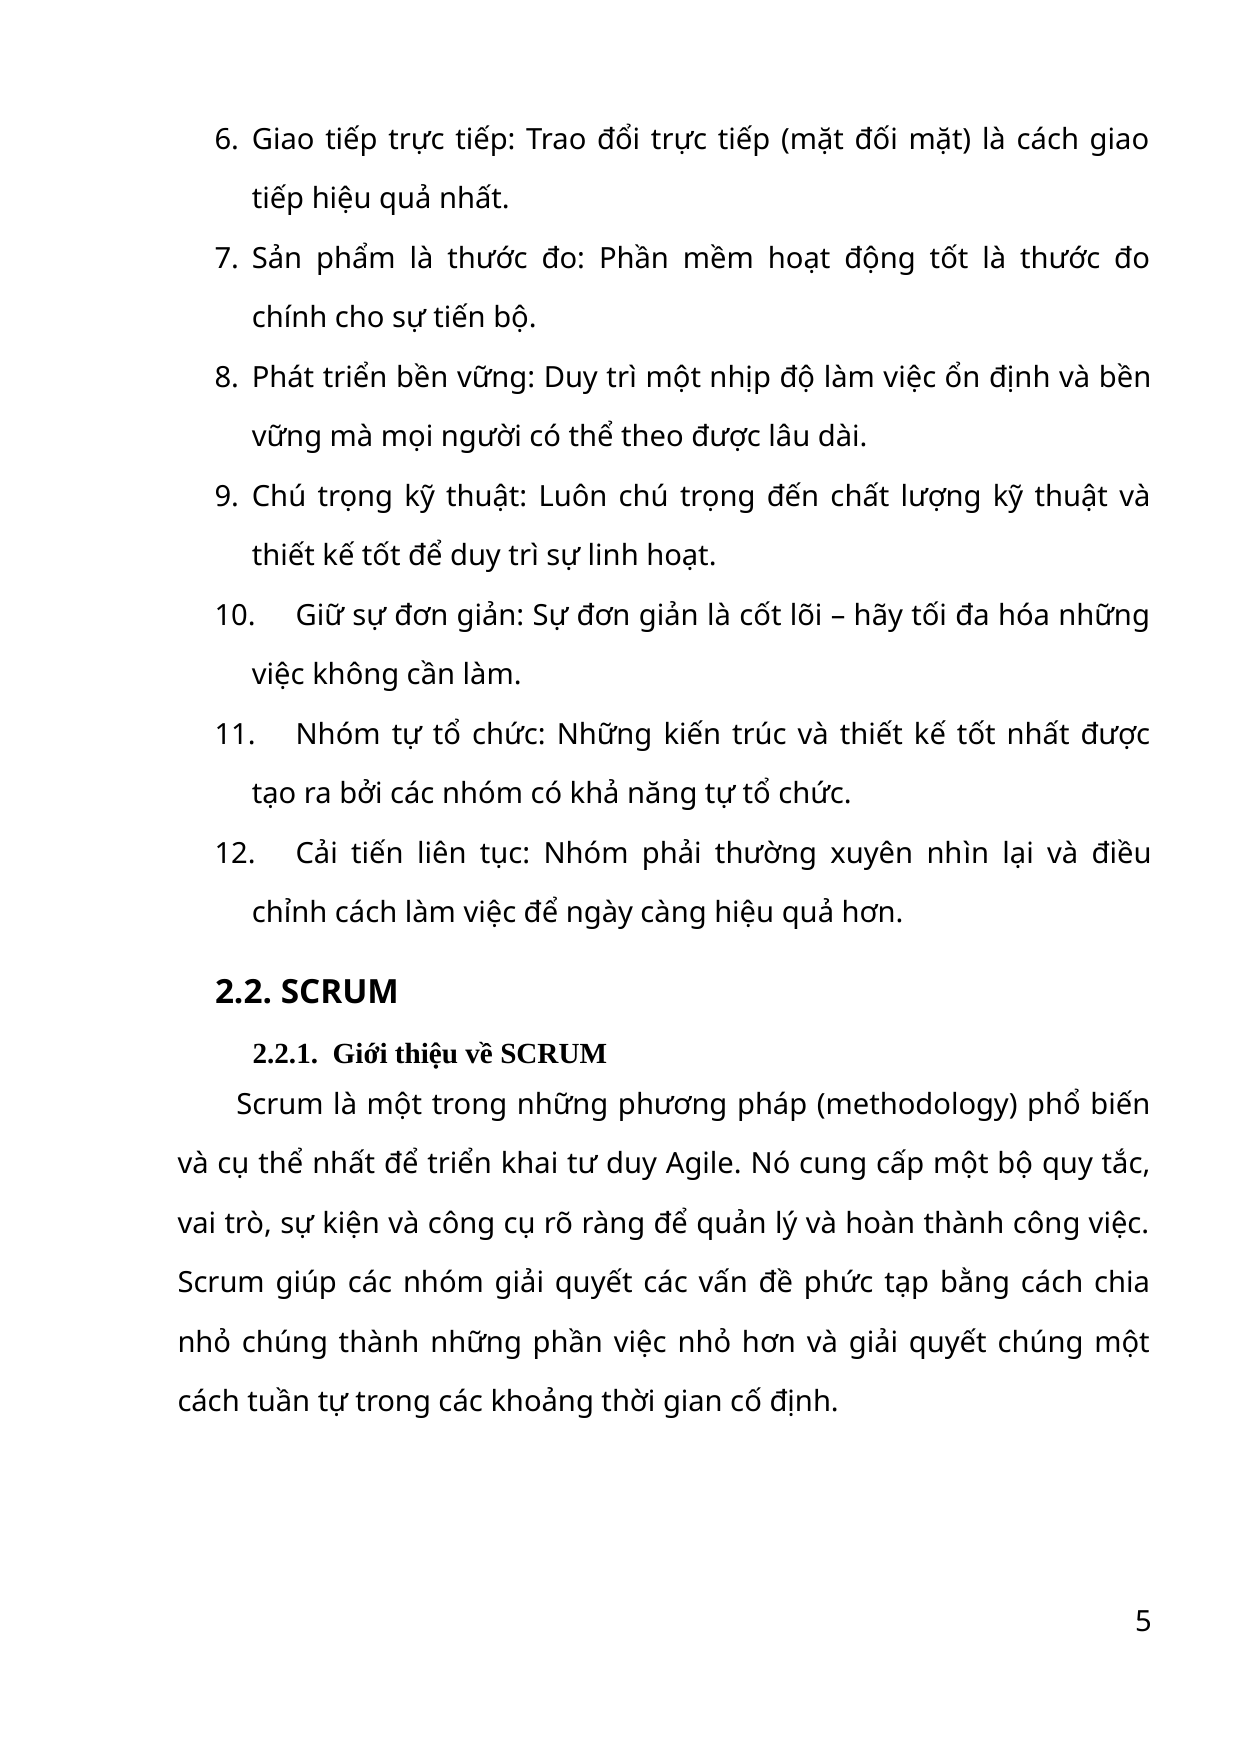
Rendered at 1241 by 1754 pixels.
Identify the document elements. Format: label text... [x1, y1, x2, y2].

subtitle Giới thiệu về SCRUM [252, 1036, 1152, 1070]
list Sản phẩm là thước đo: Phần mềm hoạt động tốt là thước đo chính cho sự tiến bộ. [214, 237, 1152, 336]
list Giao tiếp trực tiếp: Trao đổi trực tiếp (mặt đối mặt) là cách giao tiếp hiệu quả nhất. [214, 118, 1152, 217]
list Nhóm tự tổ chức: Những kiến trúc và thiết kế tốt nhất được tạo ra bởi các nhóm có khả năng tự tổ chức. [214, 713, 1152, 812]
list Phát triển bền vững: Duy trì một nhịp độ làm việc ổn định và bền vững mà mọi người có thể theo được lâu dài. [214, 356, 1152, 455]
subtitle SCRUM [215, 967, 1152, 1013]
text Scrum là một trong những phương pháp (methodology) phổ biến và cụ thể nhất để triển khai tư duy Agile. Nó cung cấp một bộ quy tắc, vai trò, sự kiện và công cụ rõ ràng để quản lý và hoàn thành công việc. Scrum giúp các nhóm giải quyết các vấn đề phức tạp bằng cách chia nhỏ chúng thành những phần việc nhỏ hơn và giải quyết chúng một cách tuần tự trong các khoảng thời gian cố định. [177, 1083, 1152, 1420]
list Cải tiến liên tục: Nhóm phải thường xuyên nhìn lại và điều chỉnh cách làm việc để ngày càng hiệu quả hơn. [214, 832, 1152, 931]
list Chú trọng kỹ thuật: Luôn chú trọng đến chất lượng kỹ thuật và thiết kế tốt để duy trì sự linh hoạt. [214, 475, 1152, 574]
list Giữ sự đơn giản: Sự đơn giản là cốt lõi – hãy tối đa hóa những việc không cần làm. [214, 594, 1152, 693]
